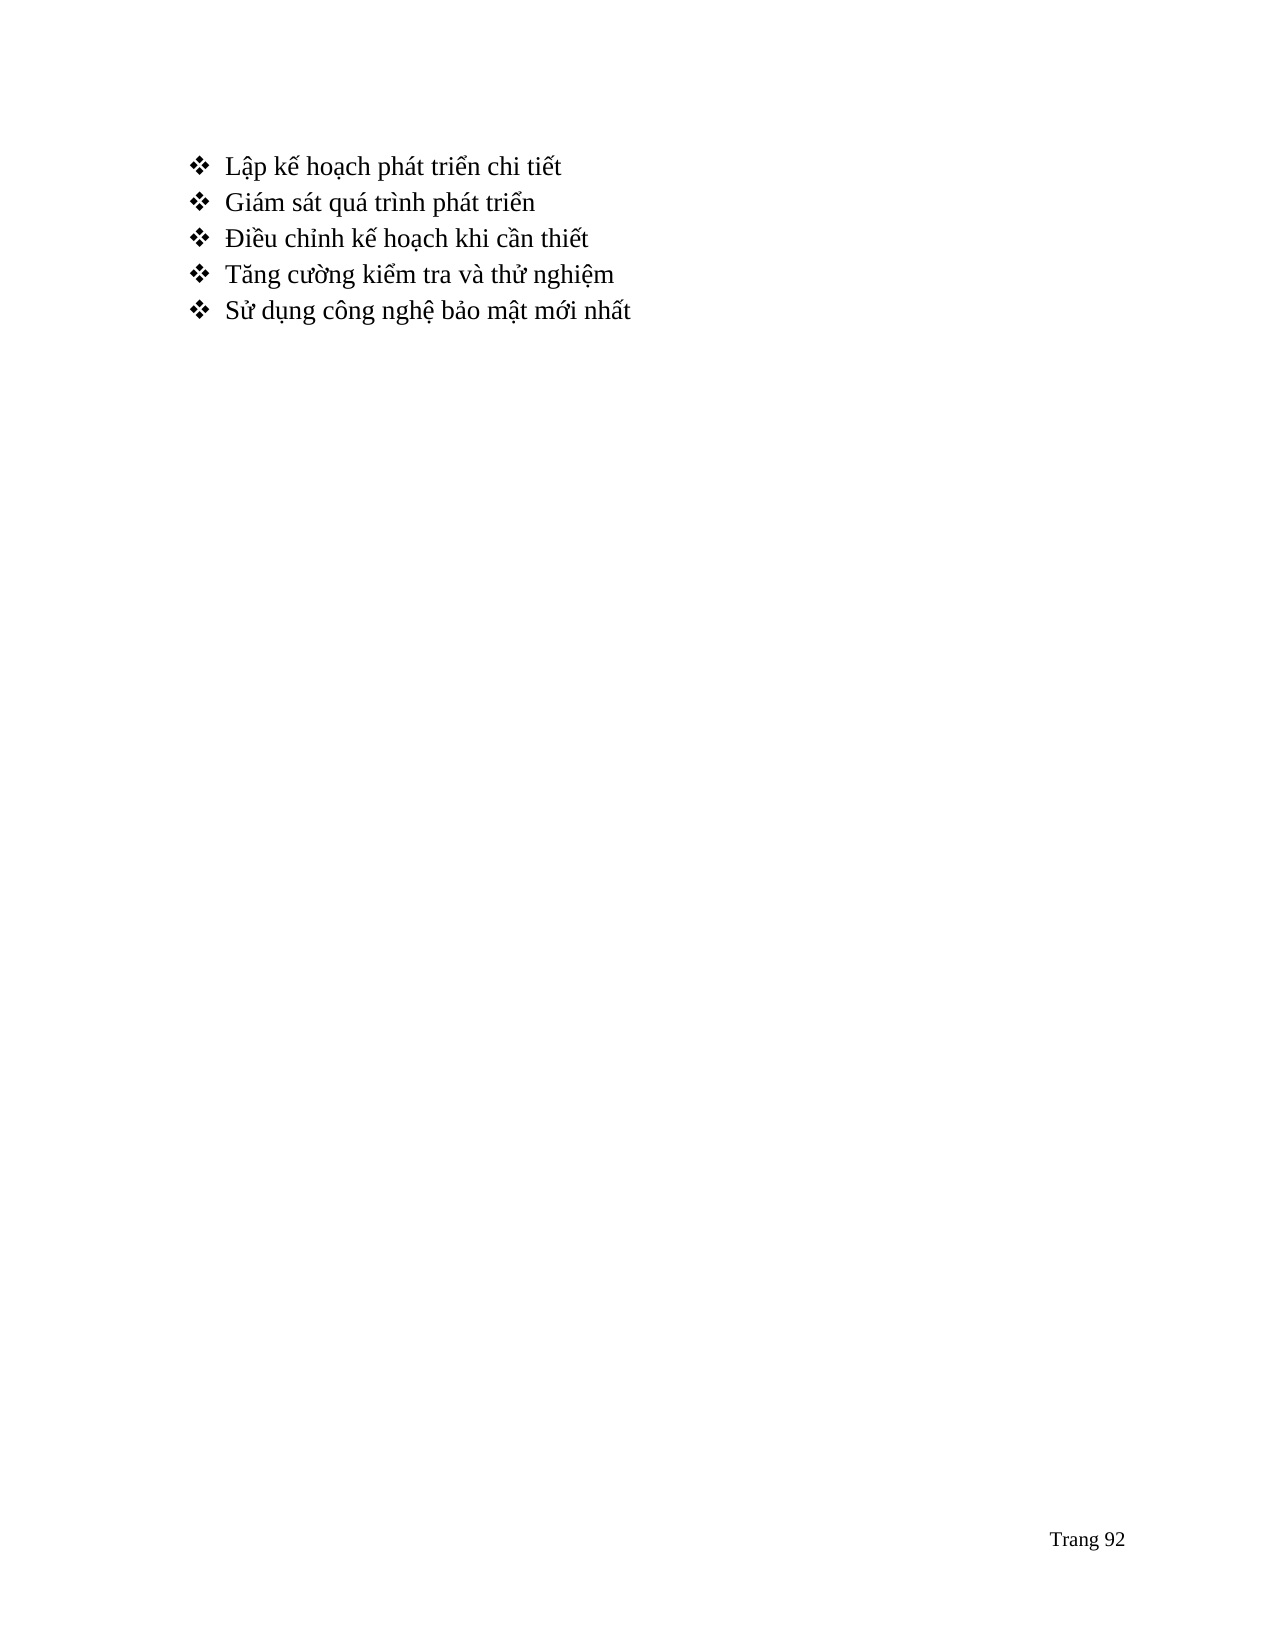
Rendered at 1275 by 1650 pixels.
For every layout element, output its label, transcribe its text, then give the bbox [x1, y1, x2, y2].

list Lập kế hoạch phát triển chi tiết [187, 150, 1125, 181]
list Tăng cường kiểm tra và thử nghiệm [187, 258, 1125, 289]
list Giám sát quá trình phát triển [187, 186, 1125, 217]
list Điều chỉnh kế hoạch khi cần thiết [187, 222, 1125, 253]
list Sử dụng công nghệ bảo mật mới nhất [187, 294, 1125, 325]
